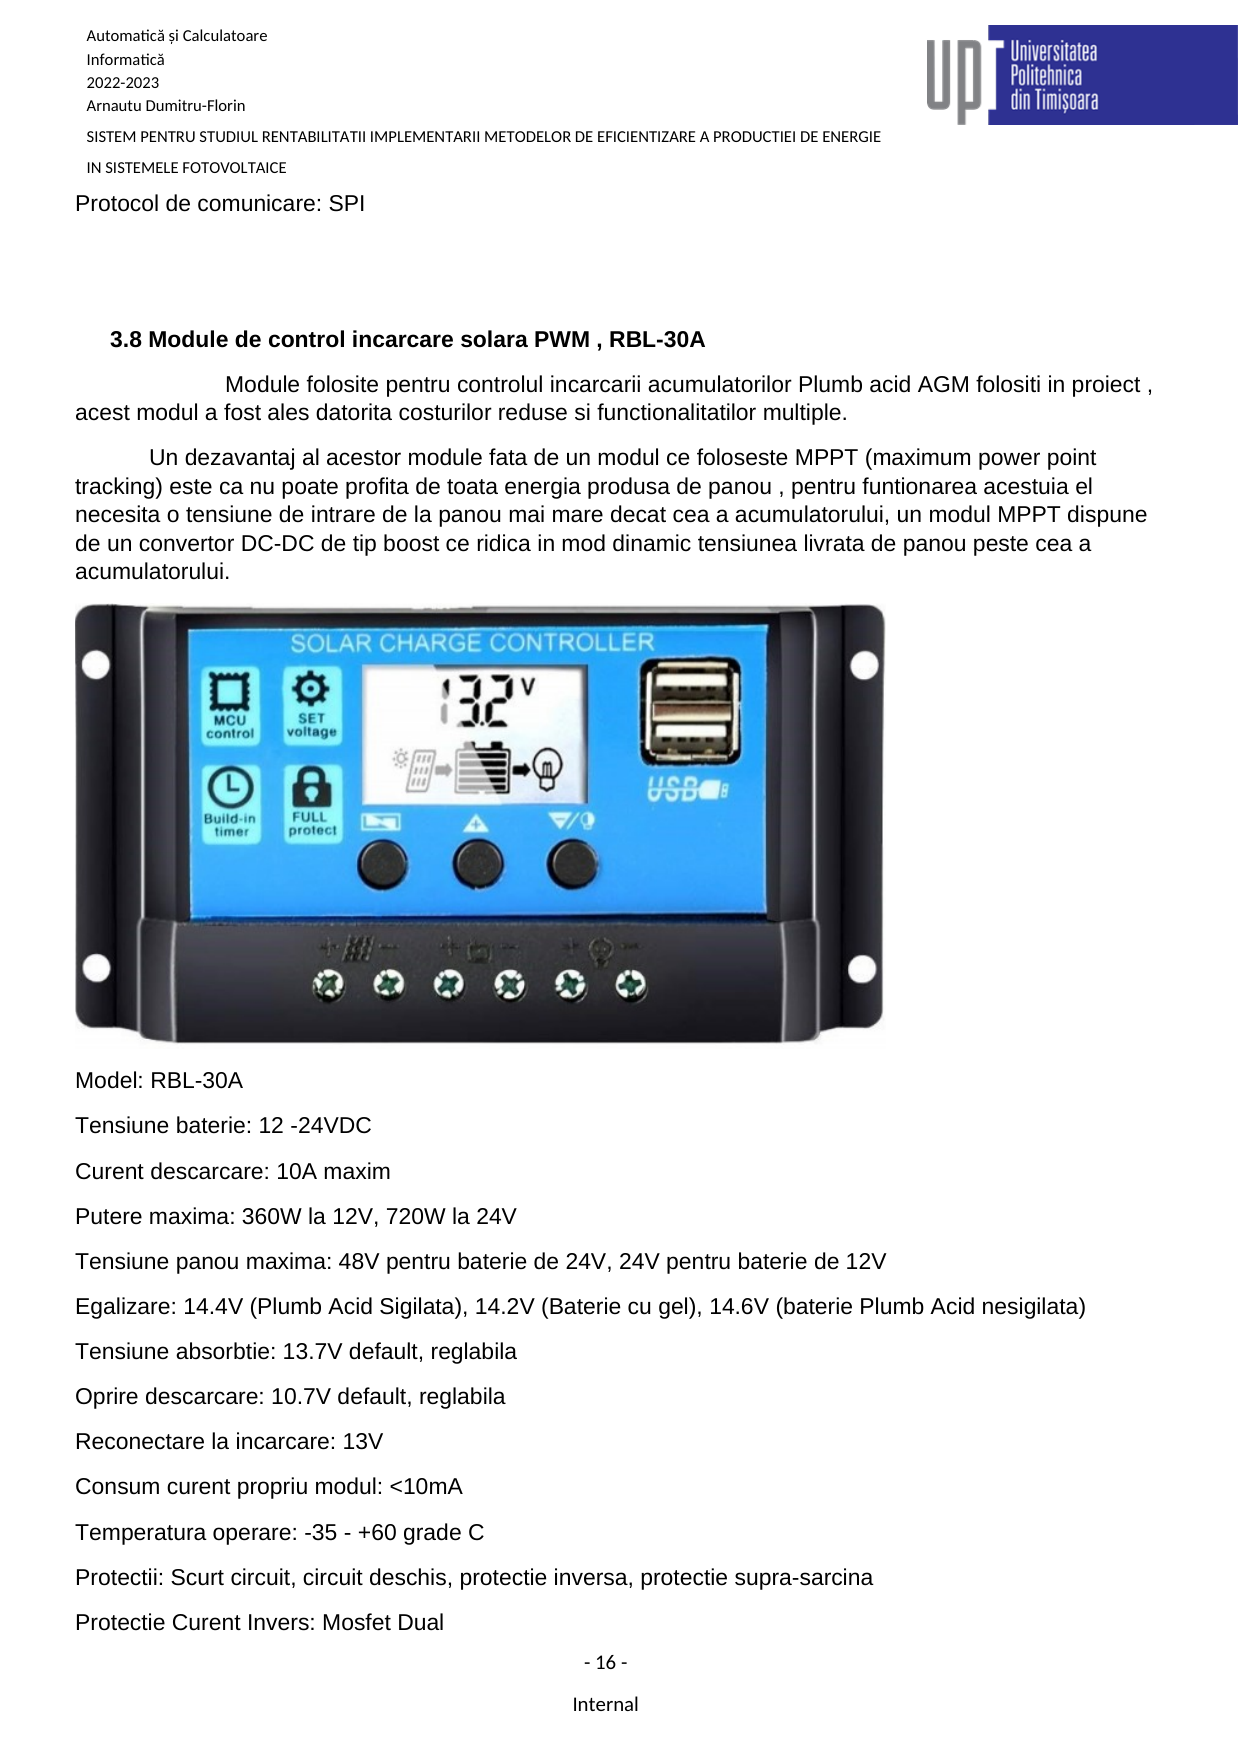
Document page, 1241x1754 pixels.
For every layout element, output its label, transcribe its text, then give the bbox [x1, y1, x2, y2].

text Consum curent propriu modul: <10mA [75, 1473, 1165, 1500]
text Protectie Curent Invers: Mosfet Dual [75, 1609, 1165, 1635]
text Module folosite pentru controlul incarcarii acumulatorilor Plumb acid AGM folositi in proiect , acest modul a fost ales datorita costurilor reduse si functionalitatilor multiple. [75, 371, 1165, 426]
text Egalizare: 14.4V (Plumb Acid Sigilata), 14.2V (Baterie cu gel), 14.6V (baterie Plumb Acid nesigilata) [75, 1293, 1165, 1319]
text Temperatura operare: -35 - +60 grade C [75, 1518, 1165, 1545]
text Tensiune absorbtie: 13.7V default, reglabila [75, 1338, 1165, 1364]
text Oprire descarcare: 10.7V default, reglabila [75, 1383, 1165, 1409]
text Protectii: Scurt circuit, circuit deschis, protectie inversa, protectie supra-sarcina [75, 1563, 1165, 1590]
text Tensiune panou maxima: 48V pentru baterie de 24V, 24V pentru baterie de 12V [75, 1248, 1165, 1274]
picture [927, 25, 1238, 125]
text Model: RBL-30A [75, 1067, 1165, 1094]
text Putere maxima: 360W la 12V, 720W la 24V [75, 1203, 1165, 1229]
text Un dezavantaj al acestor module fata de un modul ce foloseste MPPT (maximum power point tracking) este ca nu poate profita de toata energia produsa de panou , pentru funtionarea acestuia el necesita o tensiune de intrare de la panou mai mare decat cea a acumulatorului, un modul MPPT dispune de un convertor DC-DC de tip boost ce ridica in mod dinamic tensiunea livrata de panou peste cea a acumulatorului. [75, 444, 1165, 584]
text Curent descarcare: 10A maxim [75, 1158, 1165, 1184]
text 3.8 Module de control incarcare solara PWM , RBL-30A [75, 326, 1165, 352]
text Protocol de comunicare: SPI [75, 190, 1165, 217]
text Tensiune baterie: 12 -24VDC [75, 1112, 1165, 1139]
text Reconectare la incarcare: 13V [75, 1428, 1165, 1454]
picture [75, 603, 886, 1049]
